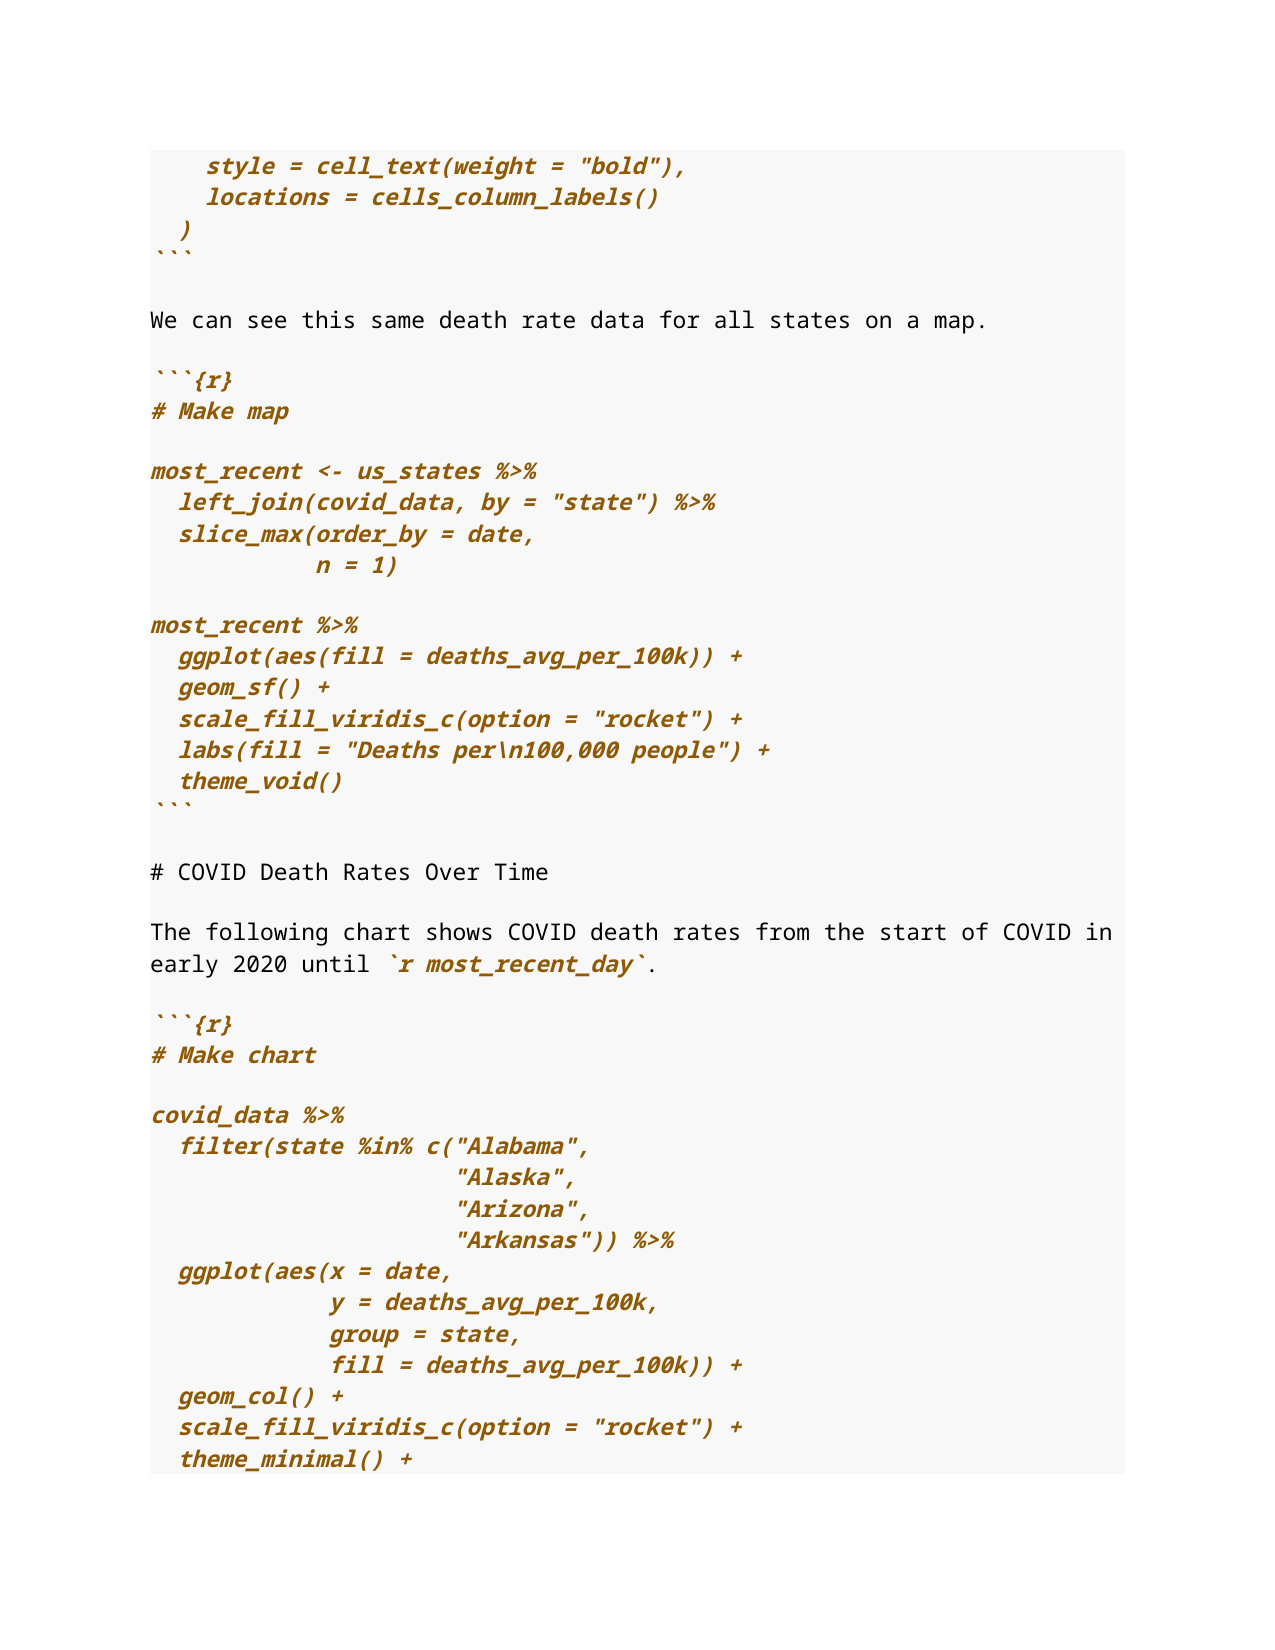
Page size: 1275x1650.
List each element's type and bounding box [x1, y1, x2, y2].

text [150, 150, 1125, 1474]
